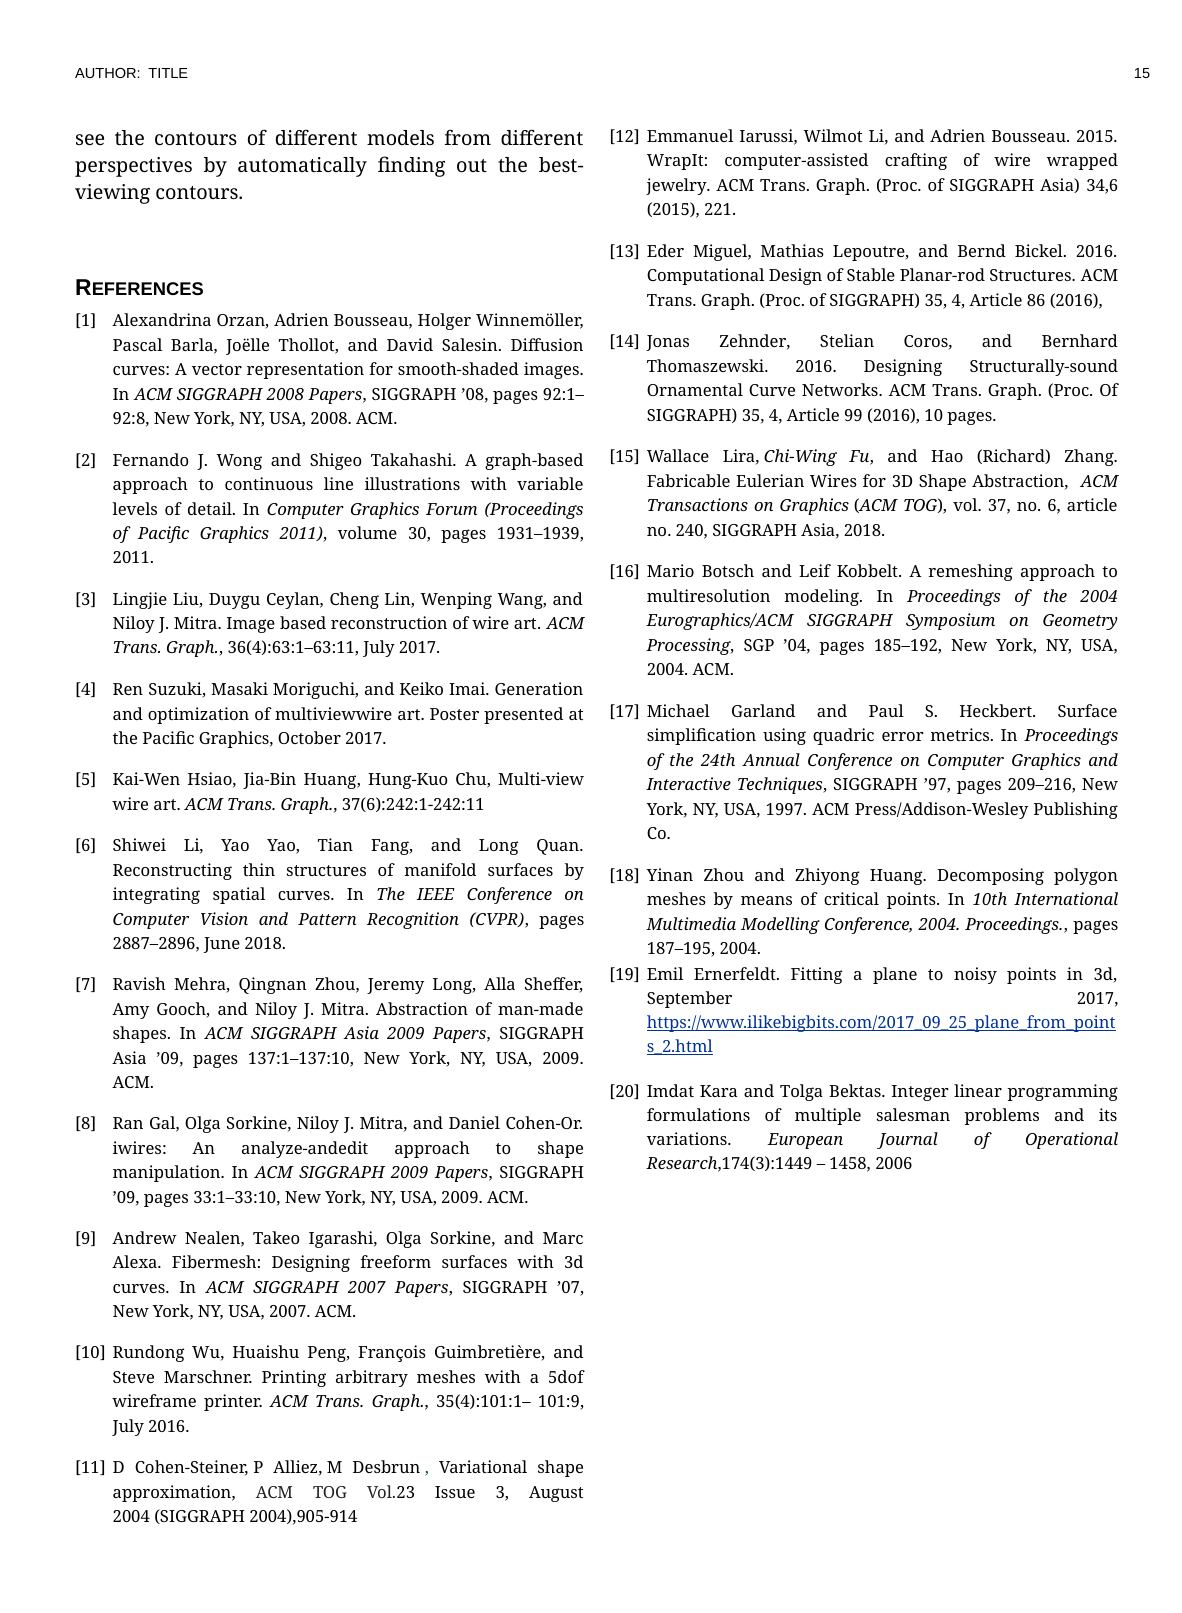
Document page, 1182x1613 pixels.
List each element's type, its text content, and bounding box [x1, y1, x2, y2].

list Rundong Wu, Huaishu Peng, François Guimbretière, and Steve Marschner. Printing arbitrary meshes with a 5dof wireframe printer. ACM Trans. Graph., 35(4):101:1– 101:9, July 2016. [75, 1341, 584, 1437]
list Shiwei Li, Yao Yao, Tian Fang, and Long Quan. Reconstructing thin structures of manifold surfaces by integrating spatial curves. In The IEEE Conference on Computer Vision and Pattern Recognition (CVPR), pages 2887–2896, June 2018. [75, 834, 584, 954]
list Andrew Nealen, Takeo Igarashi, Olga Sorkine, and Marc Alexa. Fibermesh: Designing freeform surfaces with 3d curves. In ACM SIGGRAPH 2007 Papers, SIGGRAPH ’07, New York, NY, USA, 2007. ACM. [75, 1227, 584, 1323]
list Ran Gal, Olga Sorkine, Niloy J. Mitra, and Daniel Cohen-Or. iwires: An analyze-andedit approach to shape manipulation. In ACM SIGGRAPH 2009 Papers, SIGGRAPH ’09, pages 33:1–33:10, New York, NY, USA, 2009. ACM. [75, 1112, 584, 1208]
list Fernando J. Wong and Shigeo Takahashi. A graph-based approach to continuous line illustrations with variable levels of detail. In Computer Graphics Forum (Proceedings of Pacific Graphics 2011), volume 30, pages 1931–1939, 2011. [75, 448, 584, 569]
list Jonas Zehnder, Stelian Coros, and Bernhard Thomaszewski. 2016. Designing Structurally-sound Ornamental Curve Networks. ACM Trans. Graph. (Proc. Of SIGGRAPH) 35, 4, Article 99 (2016), 10 pages. [609, 330, 1118, 426]
list Kai-Wen Hsiao, Jia-Bin Huang, Hung-Kuo Chu, Multi-view wire art. ACM Trans. Graph., 37(6):242:1-242:11 [75, 768, 584, 815]
list Imdat Kara and Tolga Bektas. Integer linear programming formulations of multiple salesman problems and its variations. European Journal of Operational Research,174(3):1449 – 1458, 2006 [609, 1078, 1118, 1174]
list Michael Garland and Paul S. Heckbert. Surface simplification using quadric error metrics. In Proceedings of the 24th Annual Conference on Computer Graphics and Interactive Techniques, SIGGRAPH ’97, pages 209–216, New York, NY, USA, 1997. ACM Press/Addison-Wesley Publishing Co. [609, 699, 1118, 844]
list Ravish Mehra, Qingnan Zhou, Jeremy Long, Alla Sheffer, Amy Gooch, and Niloy J. Mitra. Abstraction of man-made shapes. In ACM SIGGRAPH Asia 2009 Papers, SIGGRAPH Asia ’09, pages 137:1–137:10, New York, NY, USA, 2009. ACM. [75, 973, 584, 1093]
list Eder Miguel, Mathias Lepoutre, and Bernd Bickel. 2016. Computational Design of Stable Planar-rod Structures. ACM Trans. Graph. (Proc. of SIGGRAPH) 35, 4, Article 86 (2016), [609, 239, 1118, 311]
list Emil Ernerfeldt. Fitting a plane to noisy points in 3d, September 2017, https://www.ilikebigbits.com/2017_09_25_plane_from_points_2.html [609, 962, 1118, 1057]
text References [75, 274, 584, 301]
list Yinan Zhou and Zhiyong Huang. Decomposing polygon meshes by means of critical points. In 10th International Multimedia Modelling Conference, 2004. Proceedings., pages 187–195, 2004. [609, 863, 1118, 959]
list Ren Suzuki, Masaki Moriguchi, and Keiko Imai. Generation and optimization of multiviewwire art. Poster presented at the Pacific Graphics, October 2017. [75, 678, 584, 749]
list Lingjie Liu, Duygu Ceylan, Cheng Lin, Wenping Wang, and Niloy J. Mitra. Image based reconstruction of wire art. ACM Trans. Graph., 36(4):63:1–63:11, July 2017. [75, 587, 584, 659]
list Wallace Lira, Chi-Wing Fu, and Hao (Richard) Zhang. Fabricable Eulerian Wires for 3D Shape Abstraction, ACM Transactions on Graphics (ACM TOG), vol. 37, no. 6, article no. 240, SIGGRAPH Asia, 2018. [609, 445, 1118, 541]
list Mario Botsch and Leif Kobbelt. A remeshing approach to multiresolution modeling. In Proceedings of the 2004 Eurographics/ACM SIGGRAPH Symposium on Geometry Processing, SGP ’04, pages 185–192, New York, NY, USA, 2004. ACM. [609, 560, 1118, 681]
list D Cohen-Steiner, P Alliez, M Desbrun , Variational shape approximation, ACM TOG Vol.23 Issue 3, August 2004 (SIGGRAPH 2004),905-914 [75, 1456, 584, 1528]
list Emmanuel Iarussi, Wilmot Li, and Adrien Bousseau. 2015. WrapIt: computer-assisted crafting of wire wrapped jewelry. ACM Trans. Graph. (Proc. of SIGGRAPH Asia) 34,6 (2015), 221. [609, 124, 1118, 221]
list Alexandrina Orzan, Adrien Bousseau, Holger Winnemöller, Pascal Barla, Joëlle Thollot, and David Salesin. Diffusion curves: A vector representation for smooth-shaded images. In ACM SIGGRAPH 2008 Papers, SIGGRAPH ’08, pages 92:1–92:8, New York, NY, USA, 2008. ACM. [75, 309, 584, 429]
